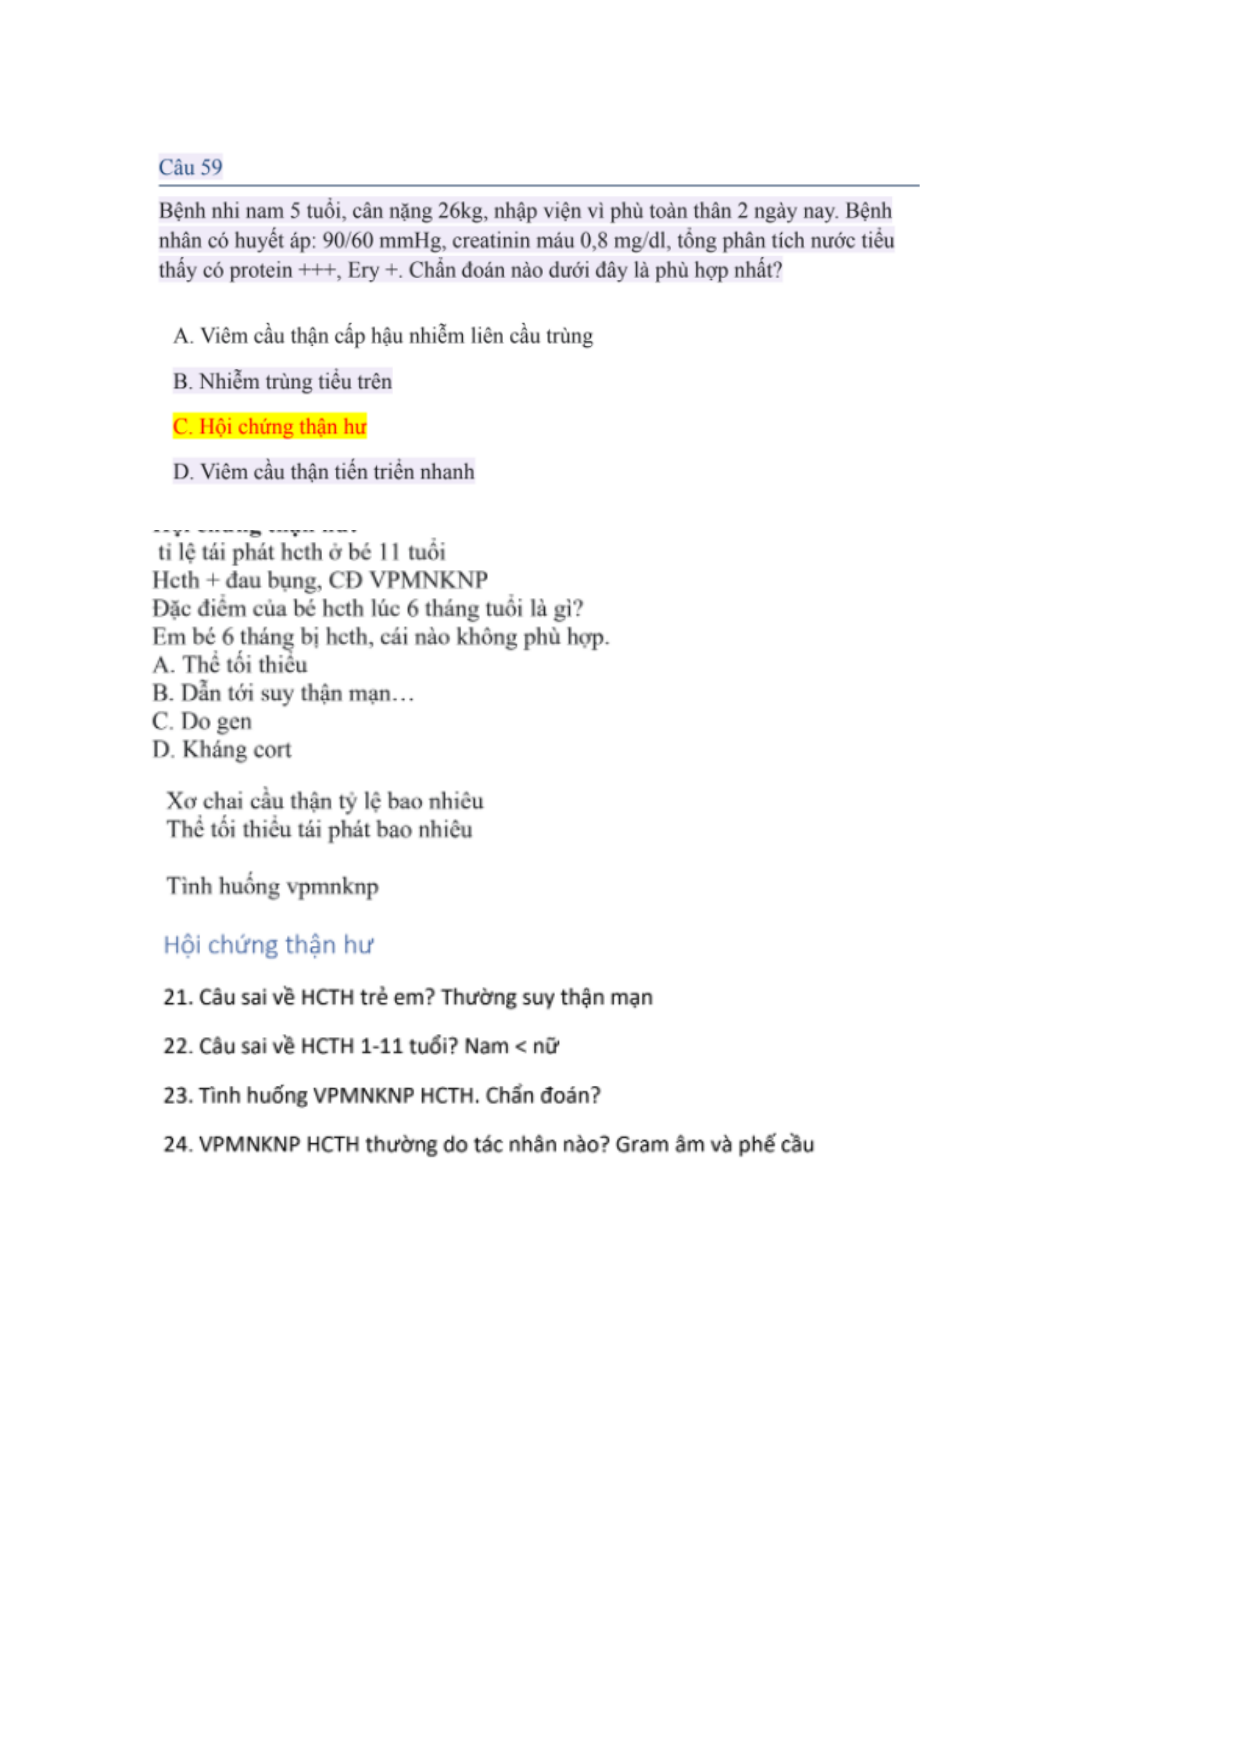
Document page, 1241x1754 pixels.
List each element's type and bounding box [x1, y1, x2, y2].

picture [150, 530, 644, 777]
picture [150, 150, 920, 492]
picture [150, 780, 602, 920]
picture [150, 923, 891, 1173]
